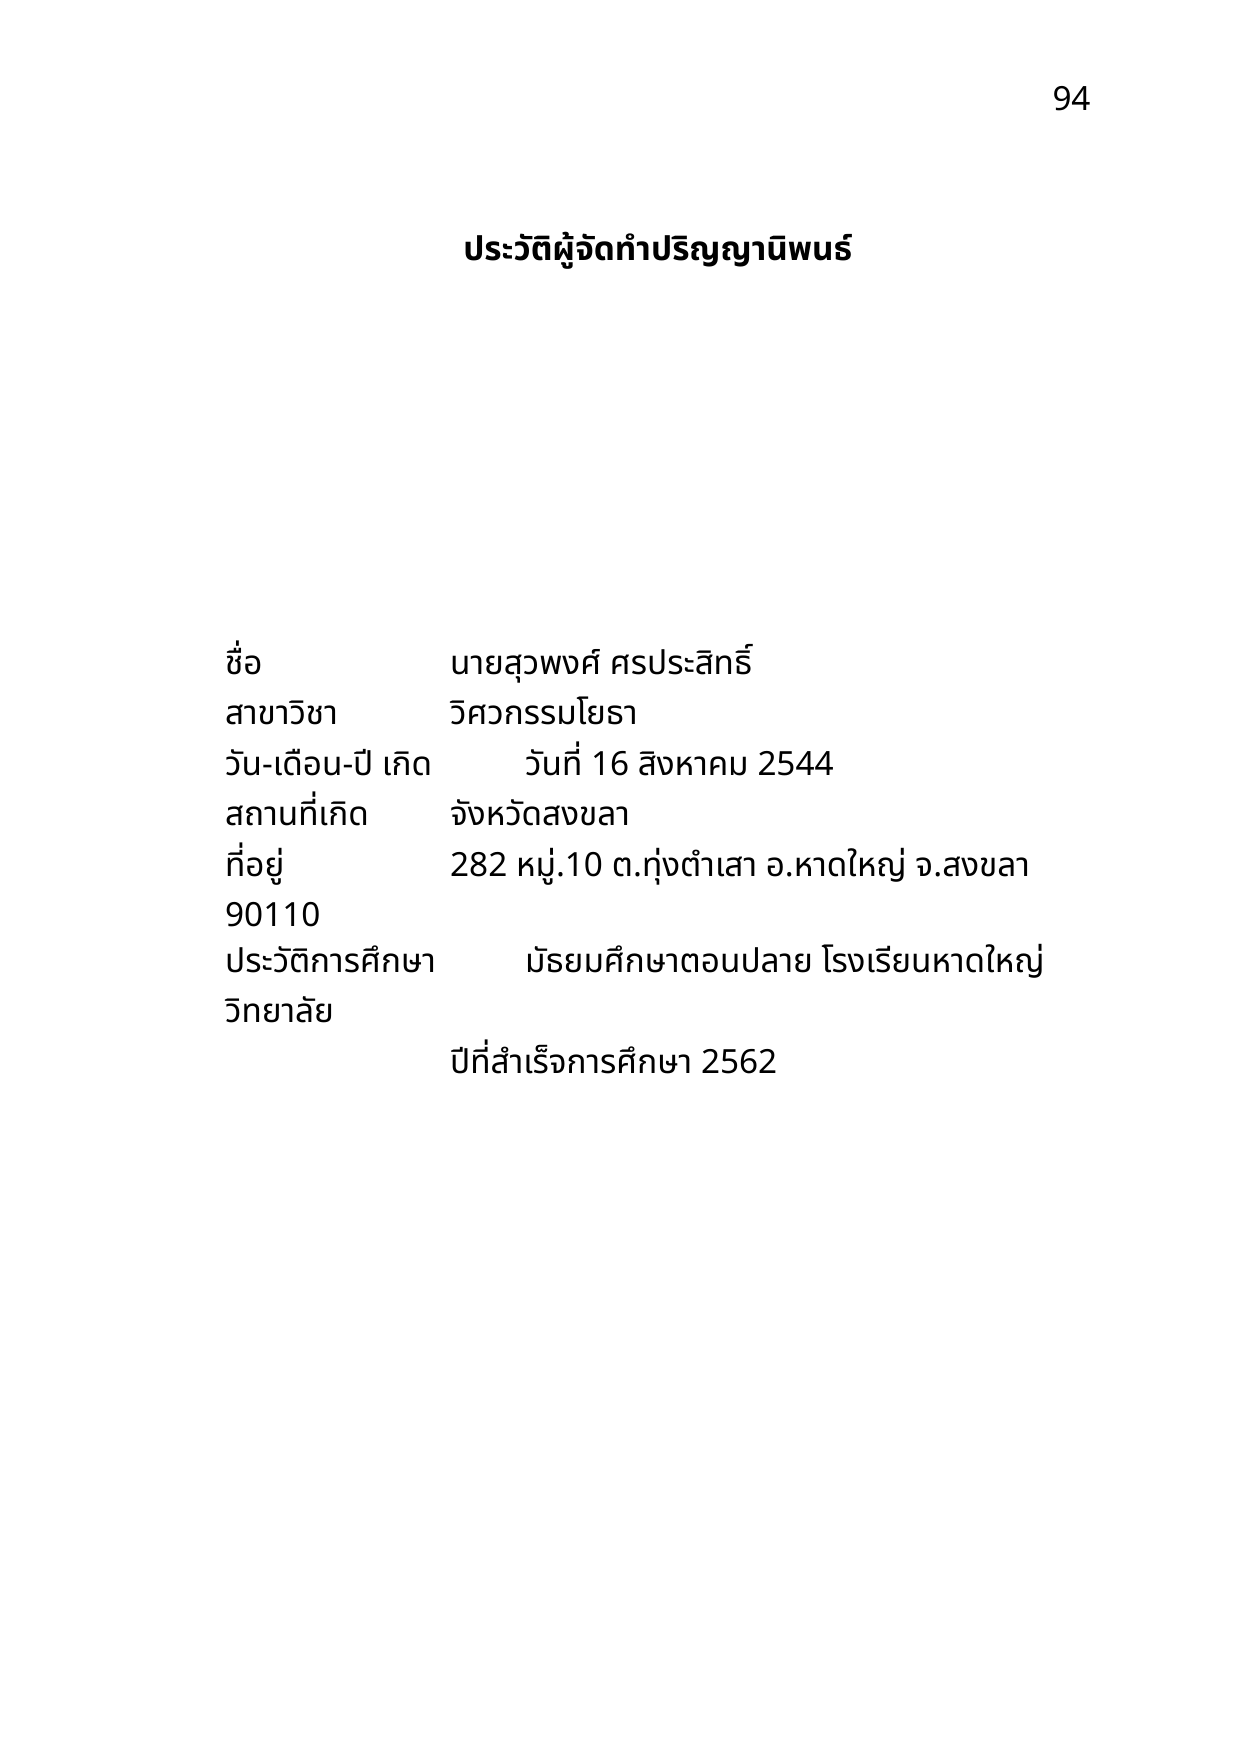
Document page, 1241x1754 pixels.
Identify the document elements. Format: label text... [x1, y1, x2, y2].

text ประวัติการศึกษา มัธยมศึกษาตอนปลาย โรงเรียนหาดใหญ่วิทยาลัย [225, 937, 1090, 1037]
text สาขาวิชา วิศวกรรมโยธา [225, 689, 1090, 739]
text สถานที่เกิด จังหวัดสงขลา [225, 790, 1090, 841]
text ชื่อ นายสุวพงศ์ ศรประสิทธิ์ [225, 639, 1090, 689]
text ปีที่สำเร็จการศึกษา 2562 [375, 1037, 1090, 1133]
text ประวัติผู้จัดทำปริญญานิพนธ์ [225, 225, 1090, 275]
text วัน-เดือน-ปี เกิด วันที่ 16 สิงหาคม 2544 [225, 739, 1090, 790]
text ที่อยู่ 282 หมู่.10 ต.ทุ่งตำเสา อ.หาดใหญ่ จ.สงขลา 90110 [225, 841, 1090, 937]
